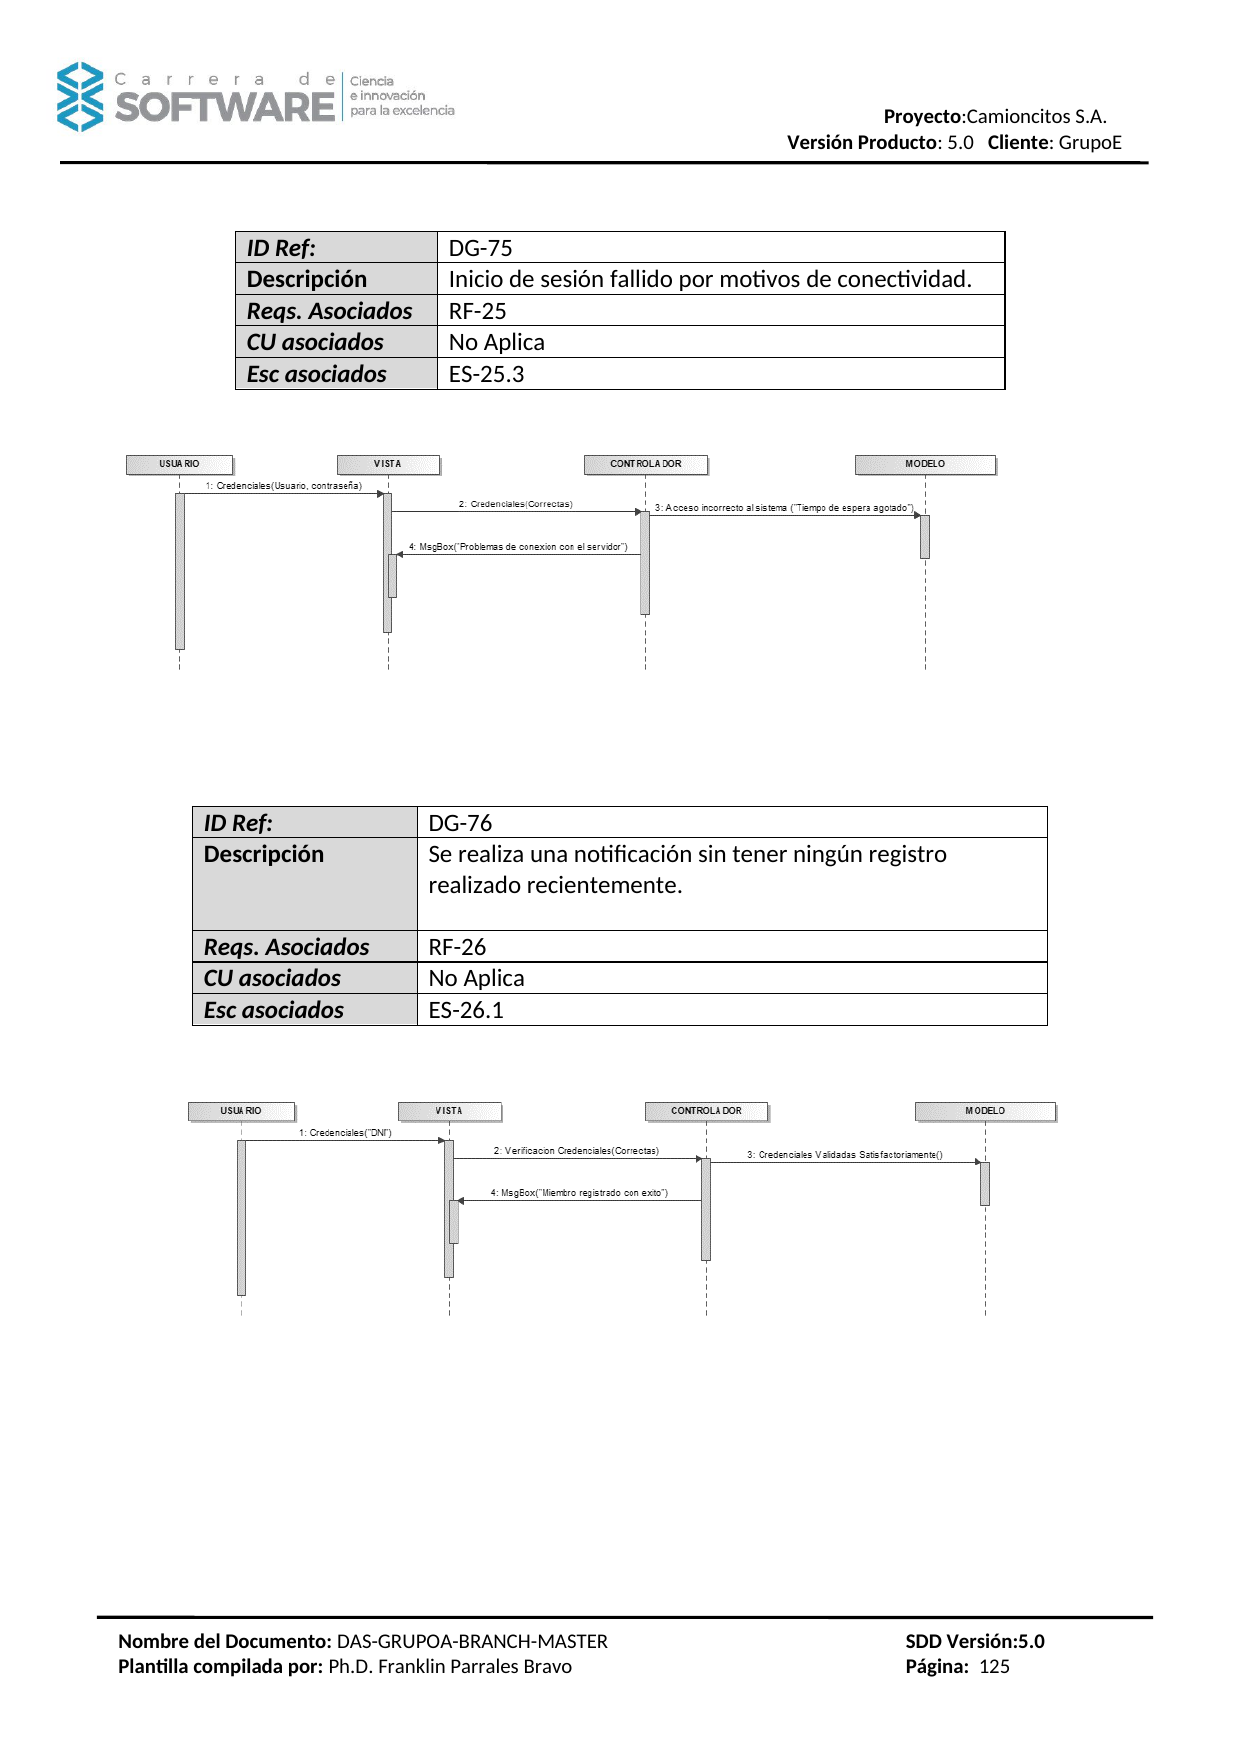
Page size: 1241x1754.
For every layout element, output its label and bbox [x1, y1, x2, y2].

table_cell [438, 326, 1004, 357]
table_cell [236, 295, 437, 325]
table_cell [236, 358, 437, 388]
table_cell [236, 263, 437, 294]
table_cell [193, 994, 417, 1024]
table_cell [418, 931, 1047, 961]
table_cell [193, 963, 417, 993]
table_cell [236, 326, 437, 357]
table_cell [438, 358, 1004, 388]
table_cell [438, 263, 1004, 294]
picture [46, 46, 461, 154]
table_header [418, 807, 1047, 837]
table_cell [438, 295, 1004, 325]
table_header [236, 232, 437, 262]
picture [177, 1076, 1064, 1342]
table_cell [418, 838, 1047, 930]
picture [118, 422, 1004, 689]
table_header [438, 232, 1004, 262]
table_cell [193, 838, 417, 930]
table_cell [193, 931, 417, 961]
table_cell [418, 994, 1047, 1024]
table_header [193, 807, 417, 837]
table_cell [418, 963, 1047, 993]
